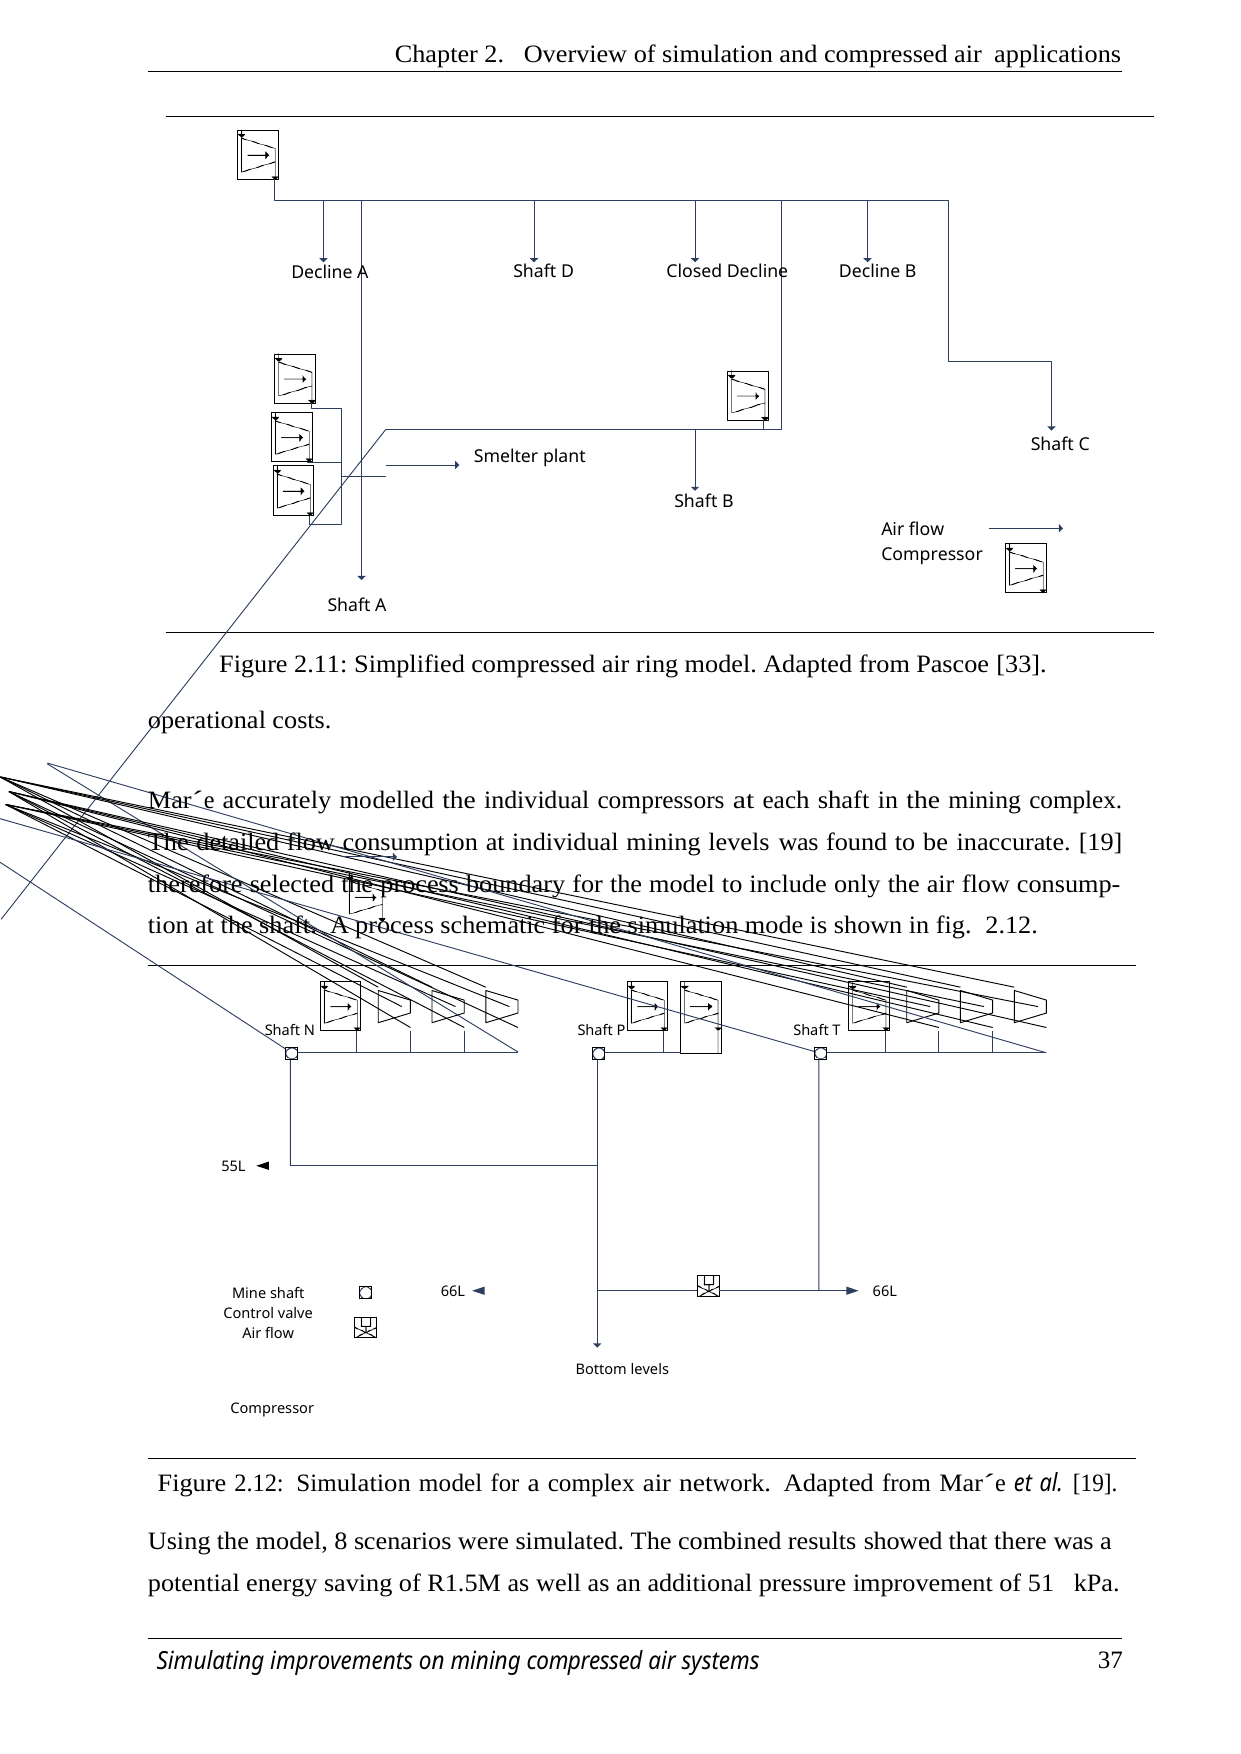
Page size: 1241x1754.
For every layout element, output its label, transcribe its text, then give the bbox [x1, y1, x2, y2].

text Figure 2.11: Simplified compressed air ring model. Adapted from Pascoe [33]. operational costs. [148, 649, 1122, 734]
picture [1006, 544, 1046, 592]
text Mar´e accurately modelled the individual compressors at each shaft in the mining complex. The detailed flow consumption at individual mining levels was found to be inaccurate. [19] therefore selected the process boundary for the model to include only the air flow consump- tion at the shaft. A process schematic for the simulation mode is shown in fig. 2.12. [148, 785, 1122, 939]
picture [272, 413, 312, 461]
text Figure 2.12: Simulation model for a complex air network. Adapted from Mar´e et al. [19]. [148, 970, 1148, 1499]
picture [238, 131, 278, 179]
picture [275, 355, 315, 403]
picture [728, 372, 768, 420]
picture [274, 466, 313, 515]
text Using the model, 8 scenarios were simulated. The combined results showed that there was a potential energy saving of R1.5M as well as an additional pressure improvement of 51 kPa. [148, 1526, 1122, 1597]
